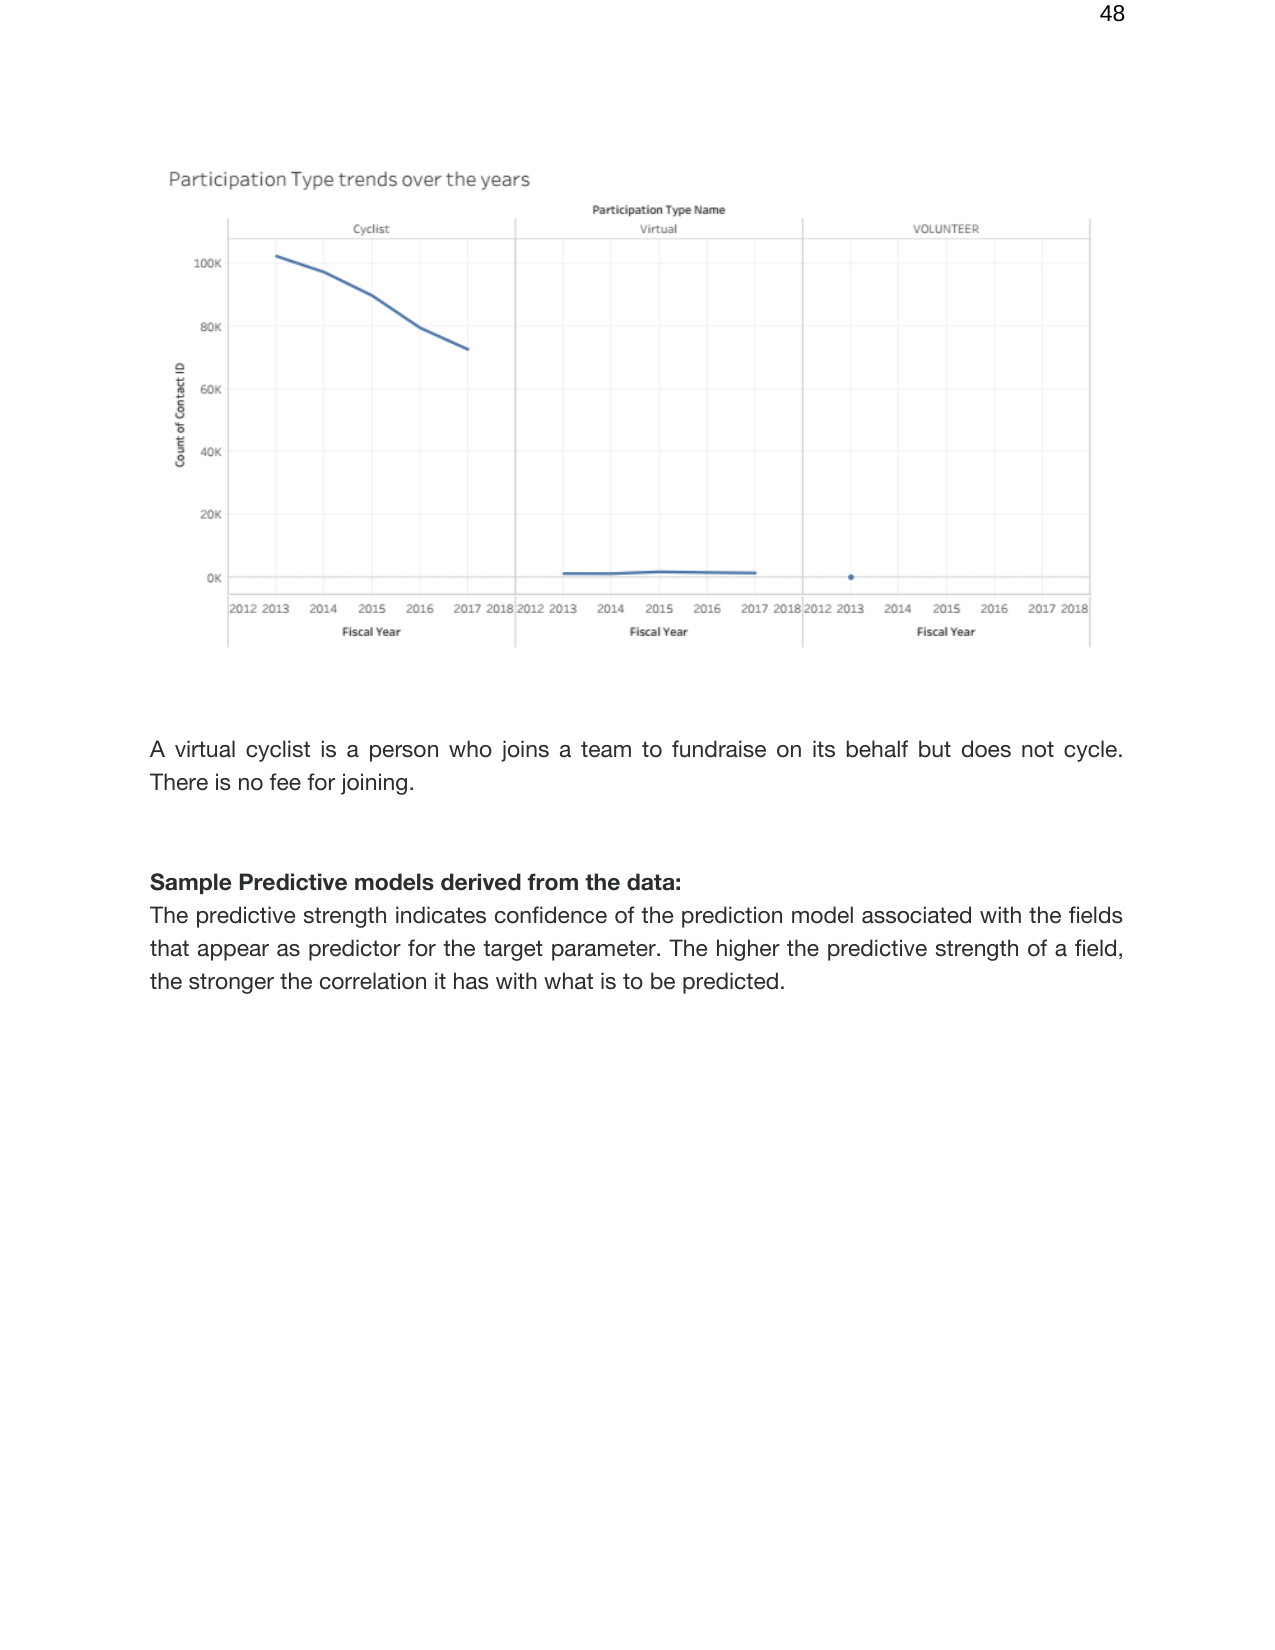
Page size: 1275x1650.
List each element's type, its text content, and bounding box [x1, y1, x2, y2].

picture [150, 150, 1125, 650]
text Sample Predictive models derived from the data: [150, 868, 1125, 897]
text A virtual cyclist is a person who joins a team to fundraise on its behalf but does not cycle. There is no fee for joining. [150, 735, 1125, 797]
text The predictive strength indicates confidence of the prediction model associated with the fields that appear as predictor for the target parameter. The higher the predictive strength of a field, the stronger the correlation it has with what is to be predicted. [150, 901, 1125, 996]
